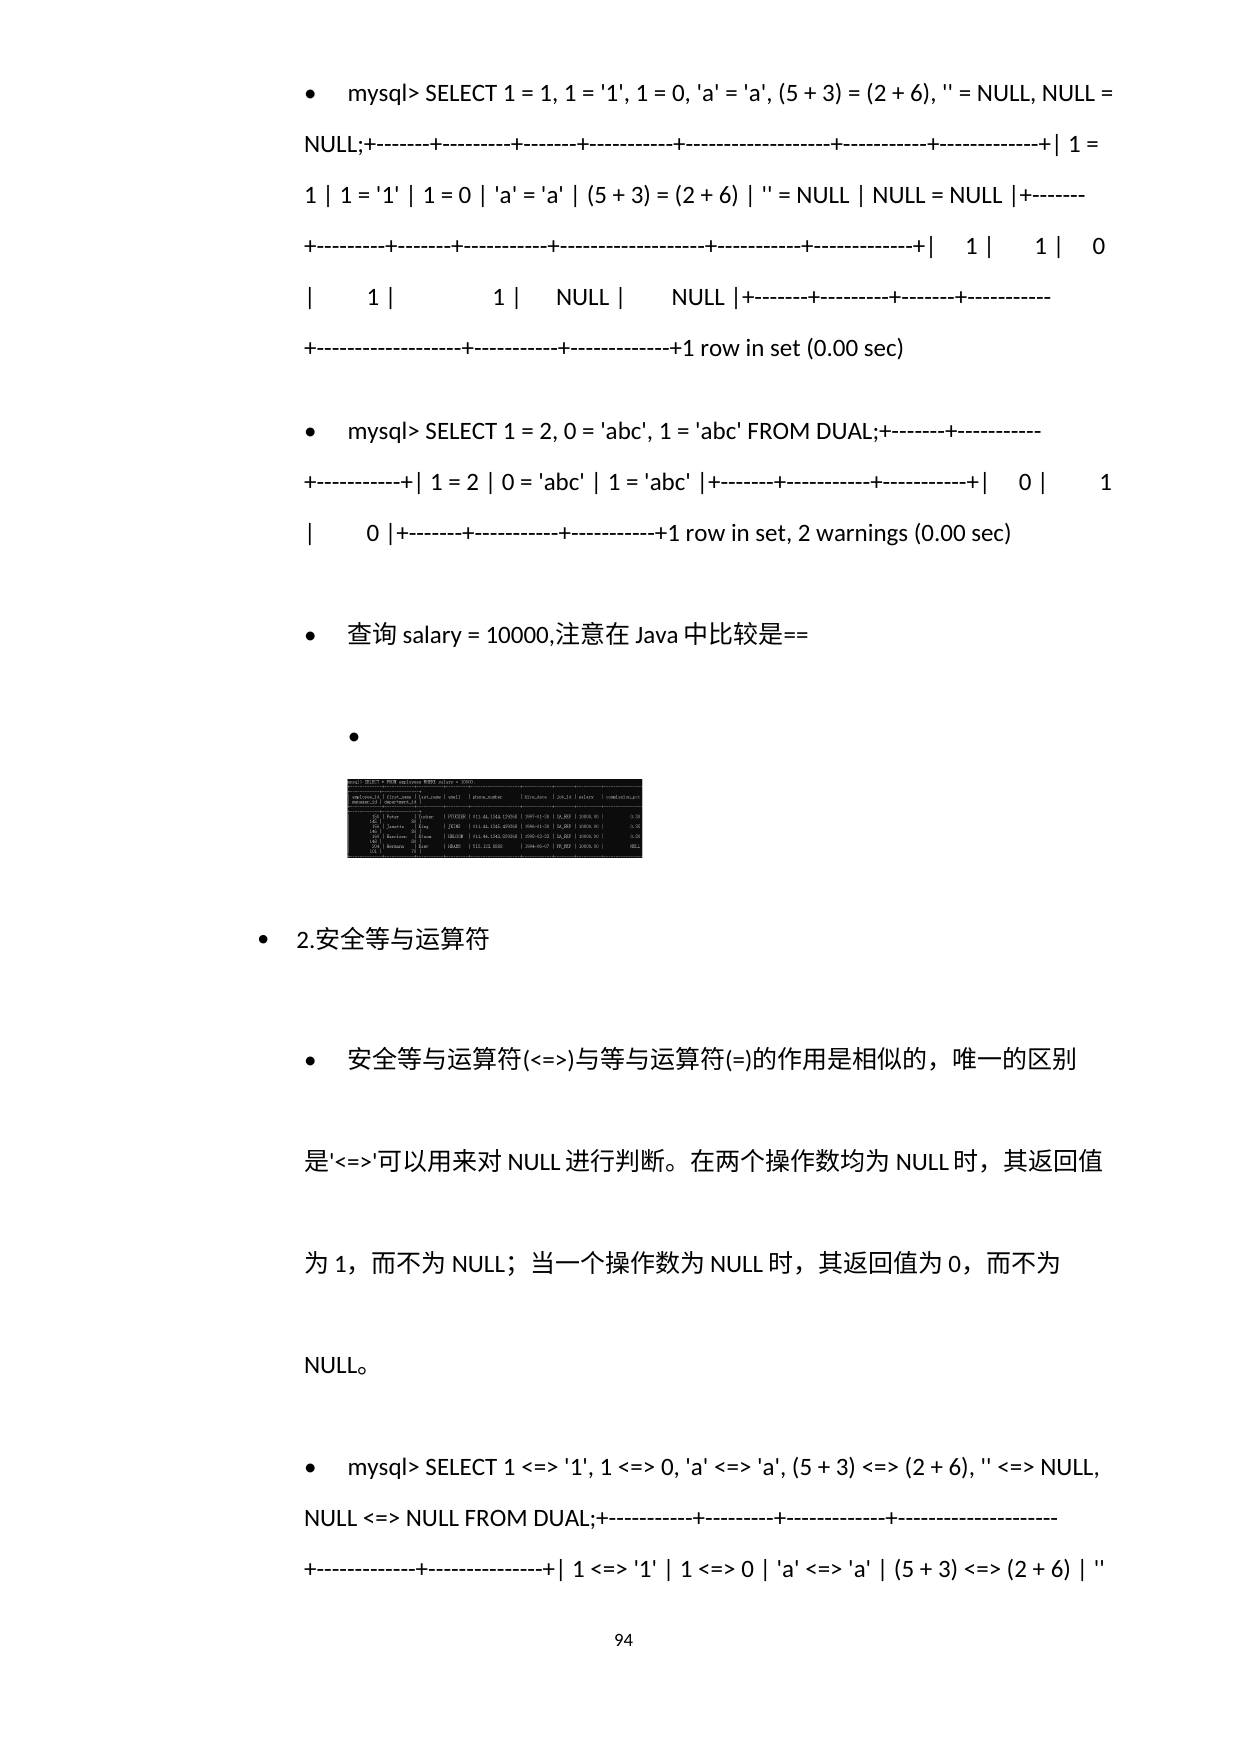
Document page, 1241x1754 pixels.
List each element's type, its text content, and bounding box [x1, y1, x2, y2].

picture [347, 779, 643, 858]
text • mysql> SELECT 1 = 1, 1 = '1', 1 = 0, 'a' = 'a', (5 + 3) = (2 + 6), '' = NULL, NULL = NULL;+-------+---------+-------+-----------+-------------------+-----------+-------------+| 1 = 1 | 1 = '1' | 1 = 0 | 'a' = 'a' | (5 + 3) = (2 + 6) | '' = NULL | NULL = NULL |+-------+---------+-------+-----------+-------------------+-----------+-------------+| 1 | 1 | 0 | 1 | 1 | NULL | NULL |+-------+---------+-------+-----------+-------------------+-----------+-------------+1 row in set (0.00 sec) [304, 76, 1118, 364]
text • 查询salary = 10000,注意在Java中比较是== [304, 598, 1118, 666]
list 2.安全等与运算符 [259, 903, 1118, 971]
text • [348, 718, 1118, 752]
text • mysql> SELECT 1 = 2, 0 = 'abc', 1 = 'abc' FROM DUAL;+-------+-----------+-----------+| 1 = 2 | 0 = 'abc' | 1 = 'abc' |+-------+-----------+-----------+| 0 | 1 | 0 |+-------+-----------+-----------+1 row in set, 2 warnings (0.00 sec) [304, 413, 1118, 549]
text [304, 1449, 1118, 1585]
text • 安全等与运算符(<=>)与等与运算符(=)的作用是相似的，唯一的区别是'<=>'可以用来对NULL进行判断。在两个操作数均为NULL时，其返回值为1，而不为NULL；当一个操作数为NULL时，其返回值为0，而不为NULL。 [304, 1023, 1118, 1397]
